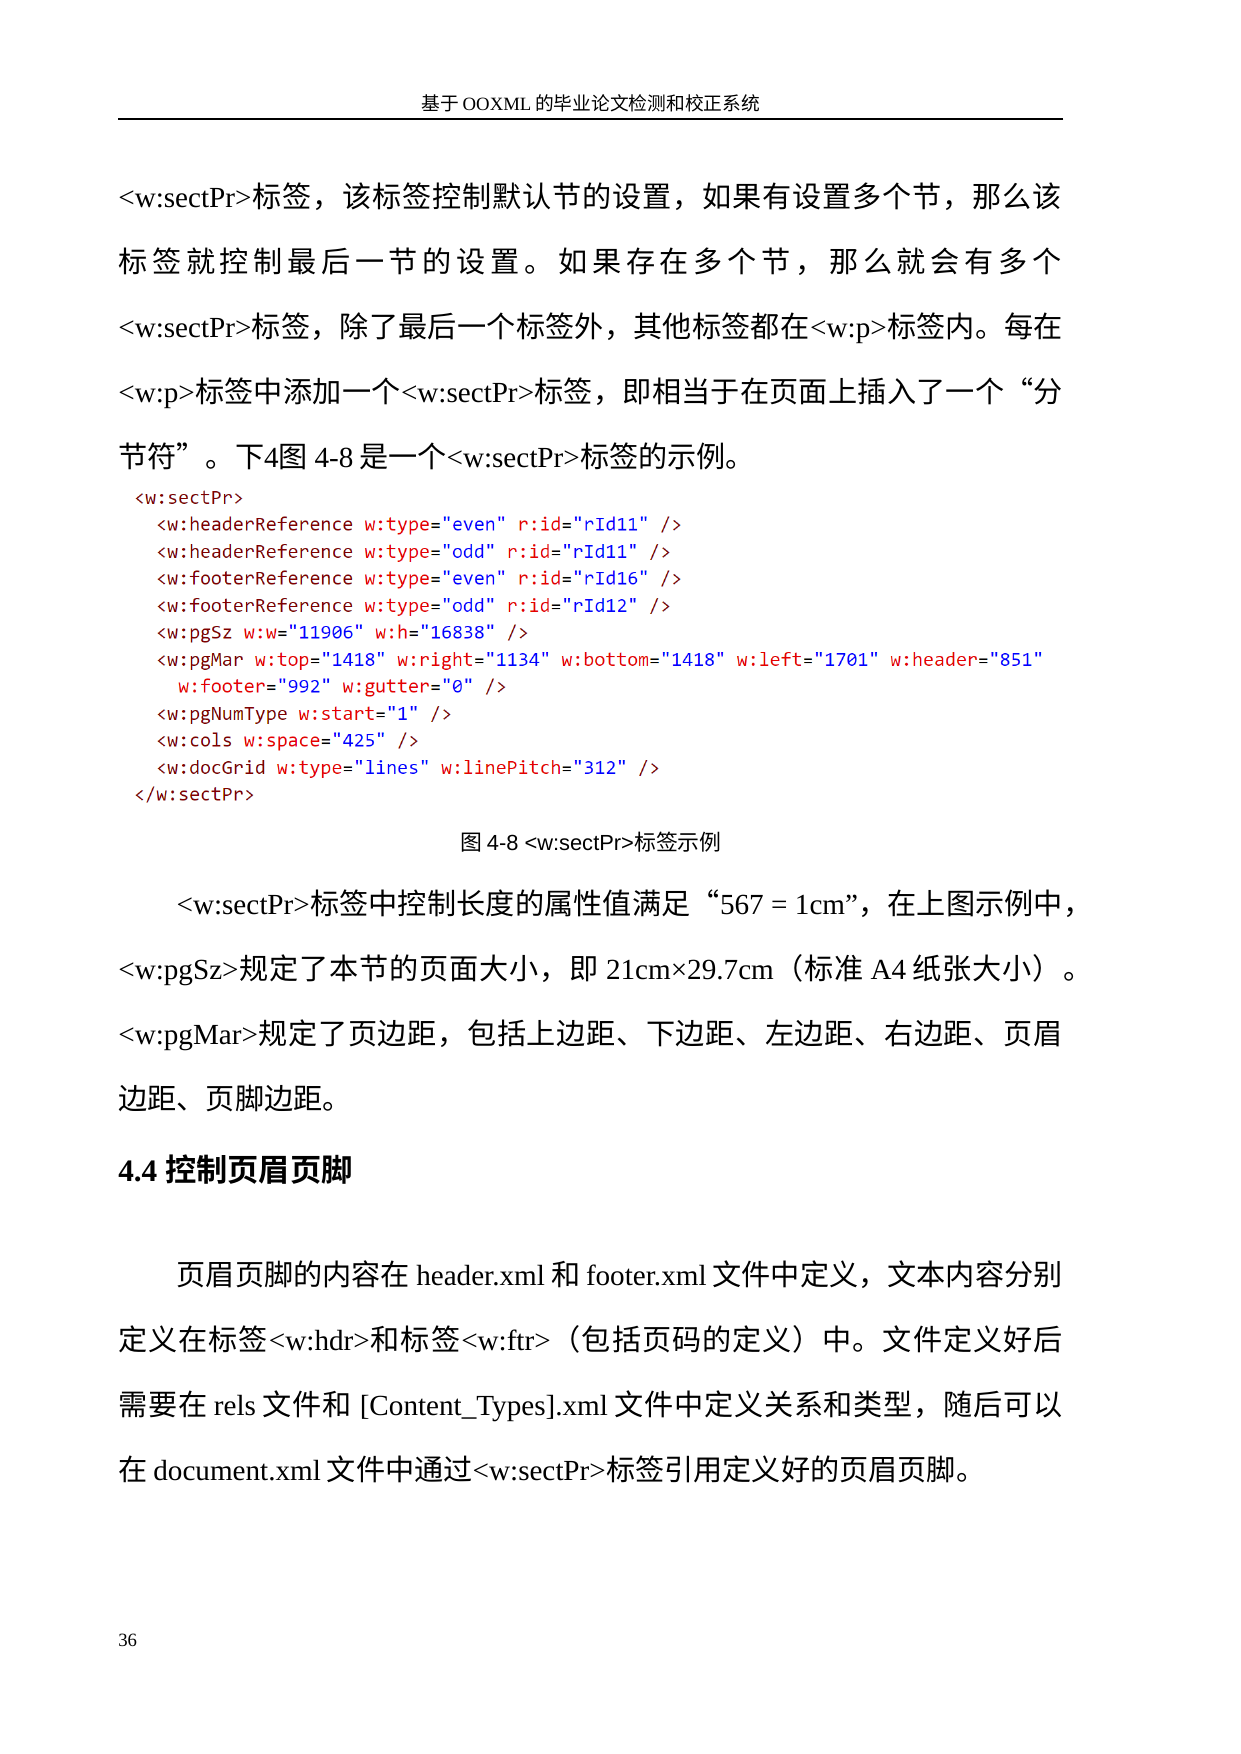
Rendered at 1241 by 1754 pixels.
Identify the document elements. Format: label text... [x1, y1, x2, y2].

text <w:sectPr>标签中控制长度的属性值满足“567 = 1cm”，在上图示例中，<w:pgSz>规定了本节的页面大小，即21cm×29.7cm（标准A4纸张大小）。<w:pgMar>规定了页边距，包括上边距、下边距、左边距、右边距、页眉边距、页脚边距。 [118, 869, 1063, 1129]
picture [118, 487, 1063, 809]
text 页眉页脚的内容在header.xml和footer.xml文件中定义，文本内容分别定义在标签<w:hdr>和标签<w:ftr>（包括页码的定义）中。文件定义好后需要在rels文件和 [Content_Types].xml文件中定义关系和类型，随后可以在document.xml文件中通过<w:sectPr>标签引用定义好的页眉页脚。 [118, 1240, 1063, 1500]
subtitle 控制页眉页脚 [118, 1136, 1063, 1201]
